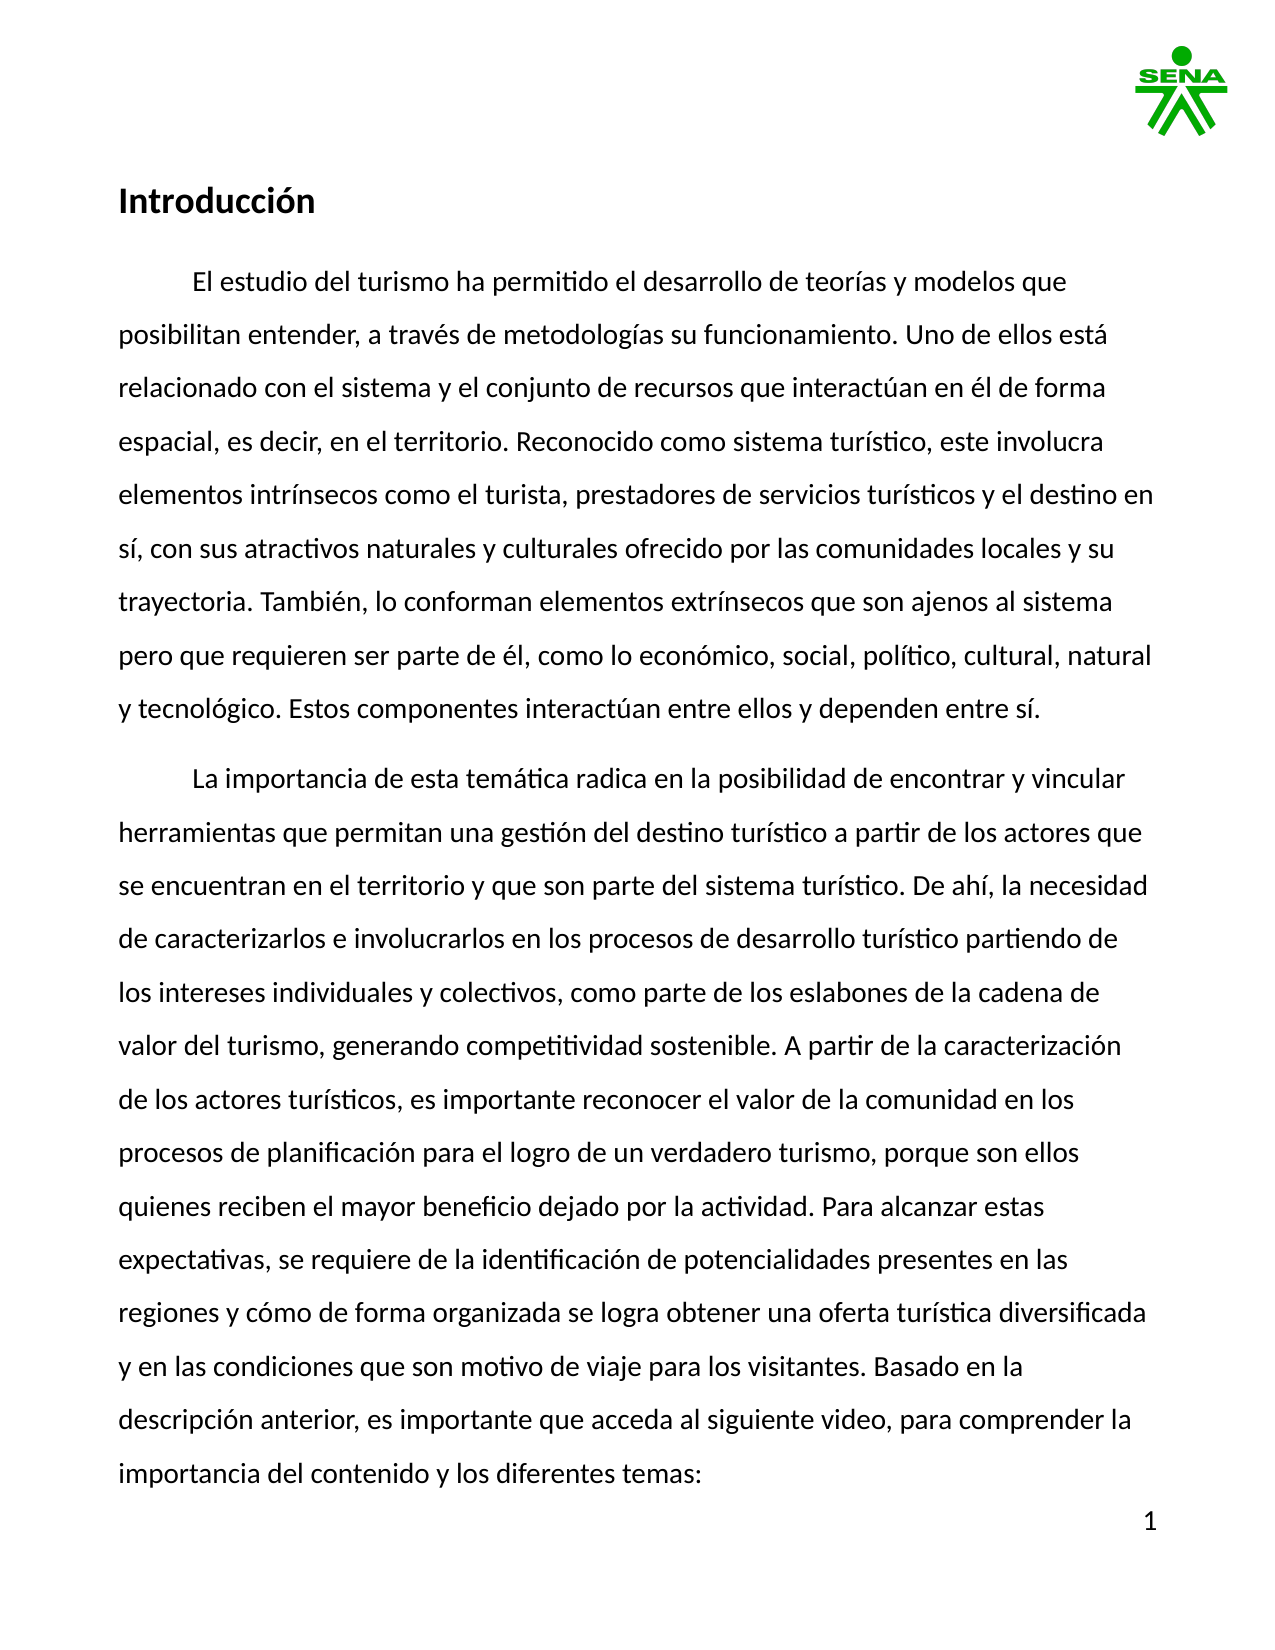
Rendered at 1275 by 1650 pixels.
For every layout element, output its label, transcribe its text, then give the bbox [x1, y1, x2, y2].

text Introducción [118, 177, 1157, 223]
picture [1135, 46, 1228, 136]
text El estudio del turismo ha permitido el desarrollo de teorías y modelos que posibilitan entender, a través de metodologías su funcionamiento. Uno de ellos está relacionado con el sistema y el conjunto de recursos que interactúan en él de forma espacial, es decir, en el territorio. Reconocido como sistema turístico, este involucra elementos intrínsecos como el turista, prestadores de servicios turísticos y el destino en sí, con sus atractivos naturales y culturales ofrecido por las comunidades locales y su trayectoria. También, lo conforman elementos extrínsecos que son ajenos al sistema pero que requieren ser parte de él, como lo económico, social, político, cultural, natural y tecnológico. Estos componentes interactúan entre ellos y dependen entre sí. [118, 263, 1157, 726]
text La importancia de esta temática radica en la posibilidad de encontrar y vincular herramientas que permitan una gestión del destino turístico a partir de los actores que se encuentran en el territorio y que son parte del sistema turístico. De ahí, la necesidad de caracterizarlos e involucrarlos en los procesos de desarrollo turístico partiendo de los intereses individuales y colectivos, como parte de los eslabones de la cadena de valor del turismo, generando competitividad sostenible. A partir de la caracterización de los actores turísticos, es importante reconocer el valor de la comunidad en los procesos de planificación para el logro de un verdadero turismo, porque son ellos quienes reciben el mayor beneficio dejado por la actividad. Para alcanzar estas expectativas, se requiere de la identificación de potencialidades presentes en las regiones y cómo de forma organizada se logra obtener una oferta turística diversificada y en las condiciones que son motivo de viaje para los visitantes. Basado en la descripción anterior, es importante que acceda al siguiente video, para comprender la importancia del contenido y los diferentes temas: [118, 760, 1157, 1491]
